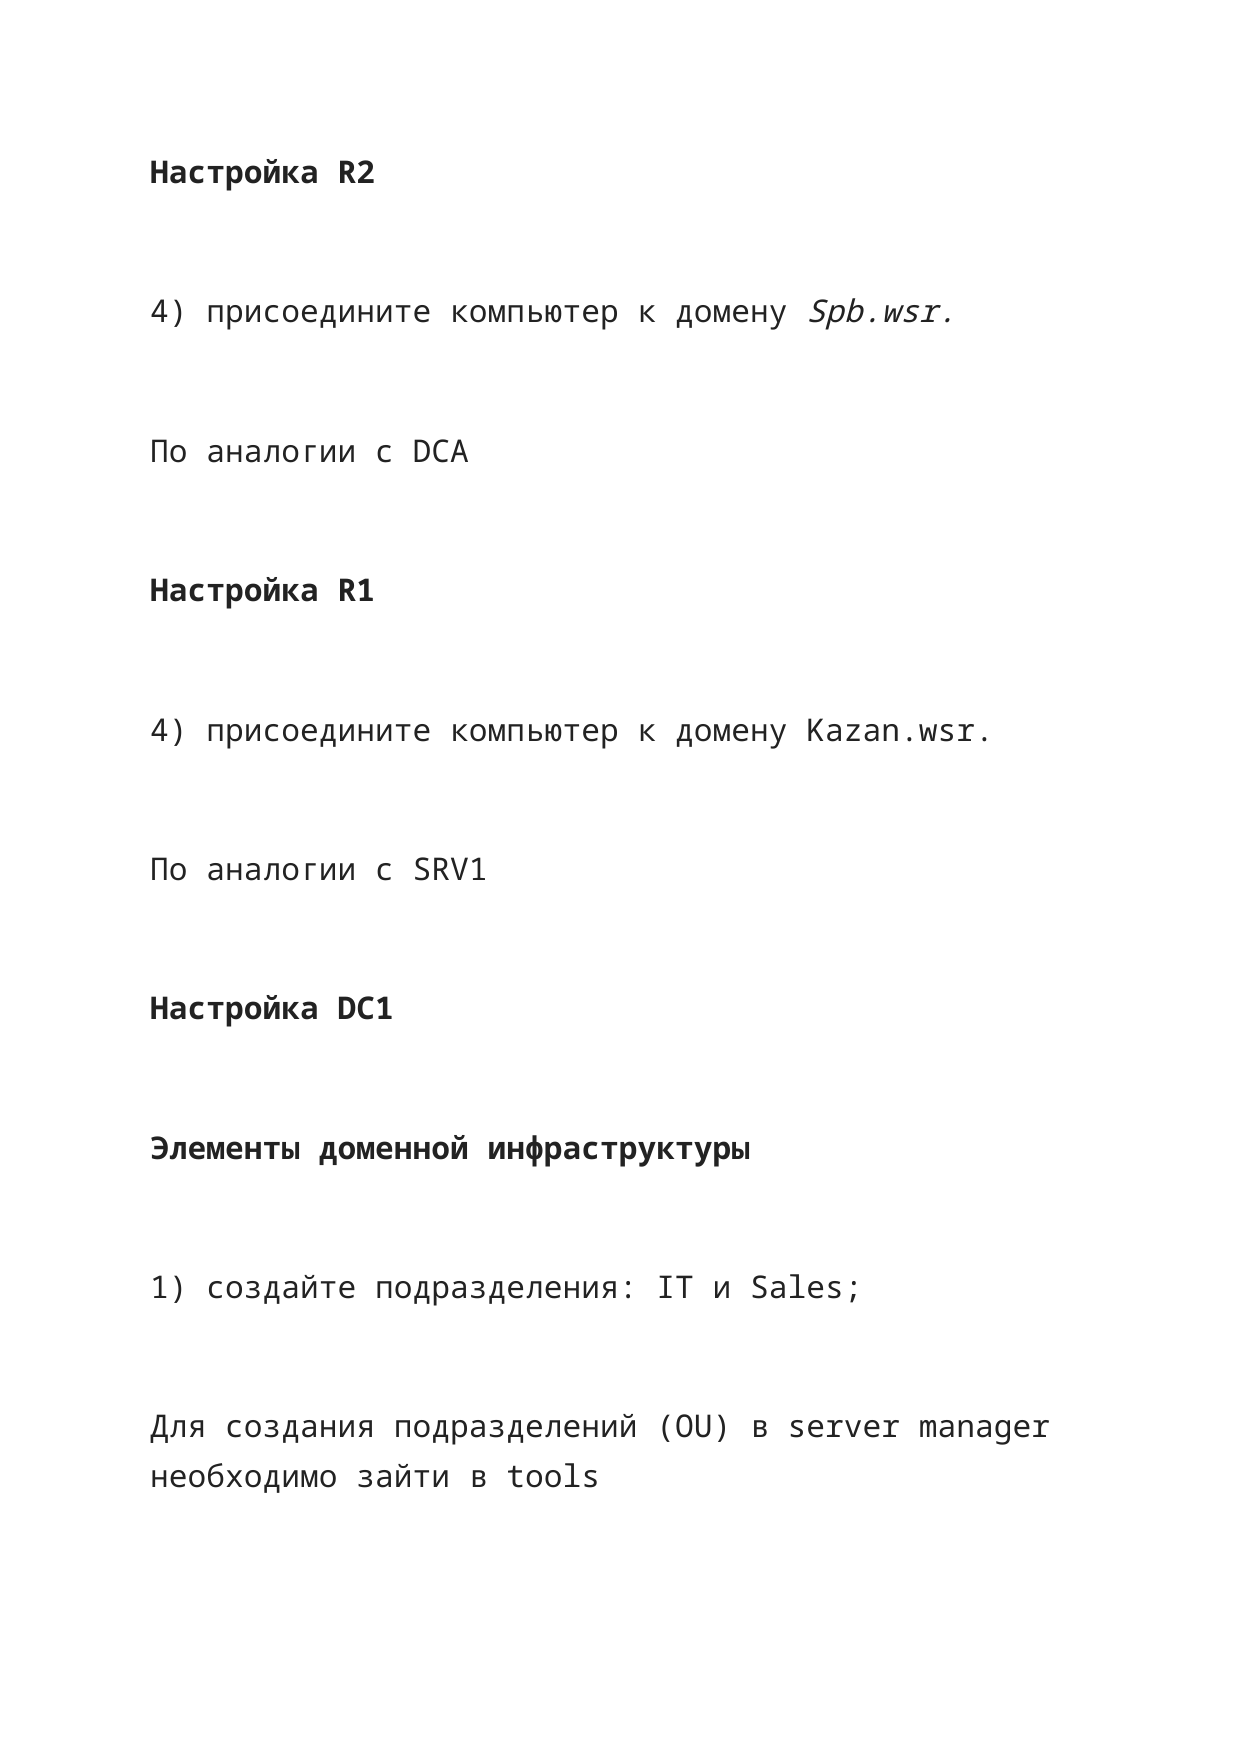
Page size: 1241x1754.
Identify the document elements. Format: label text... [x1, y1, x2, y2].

text 4) присоедините компьютер к домену Kazan.wsr. [150, 707, 1090, 750]
text Настройка DC1 [150, 986, 1090, 1029]
text Настройка R2 [150, 150, 1090, 193]
text По аналогии с SRV1 [150, 847, 1090, 889]
text 1) создайте подразделения: IT и Sales; [150, 1265, 1090, 1308]
text Для создания подразделений (OU) в server manager необходимо зайти в tools [150, 1404, 1090, 1496]
text 4) присоедините компьютер к домену Spb.wsr. [150, 289, 1090, 332]
text Элементы доменной инфраструктуры [150, 1126, 1090, 1168]
text По аналогии с DCA [150, 429, 1090, 471]
text Настройка R1 [150, 568, 1090, 611]
